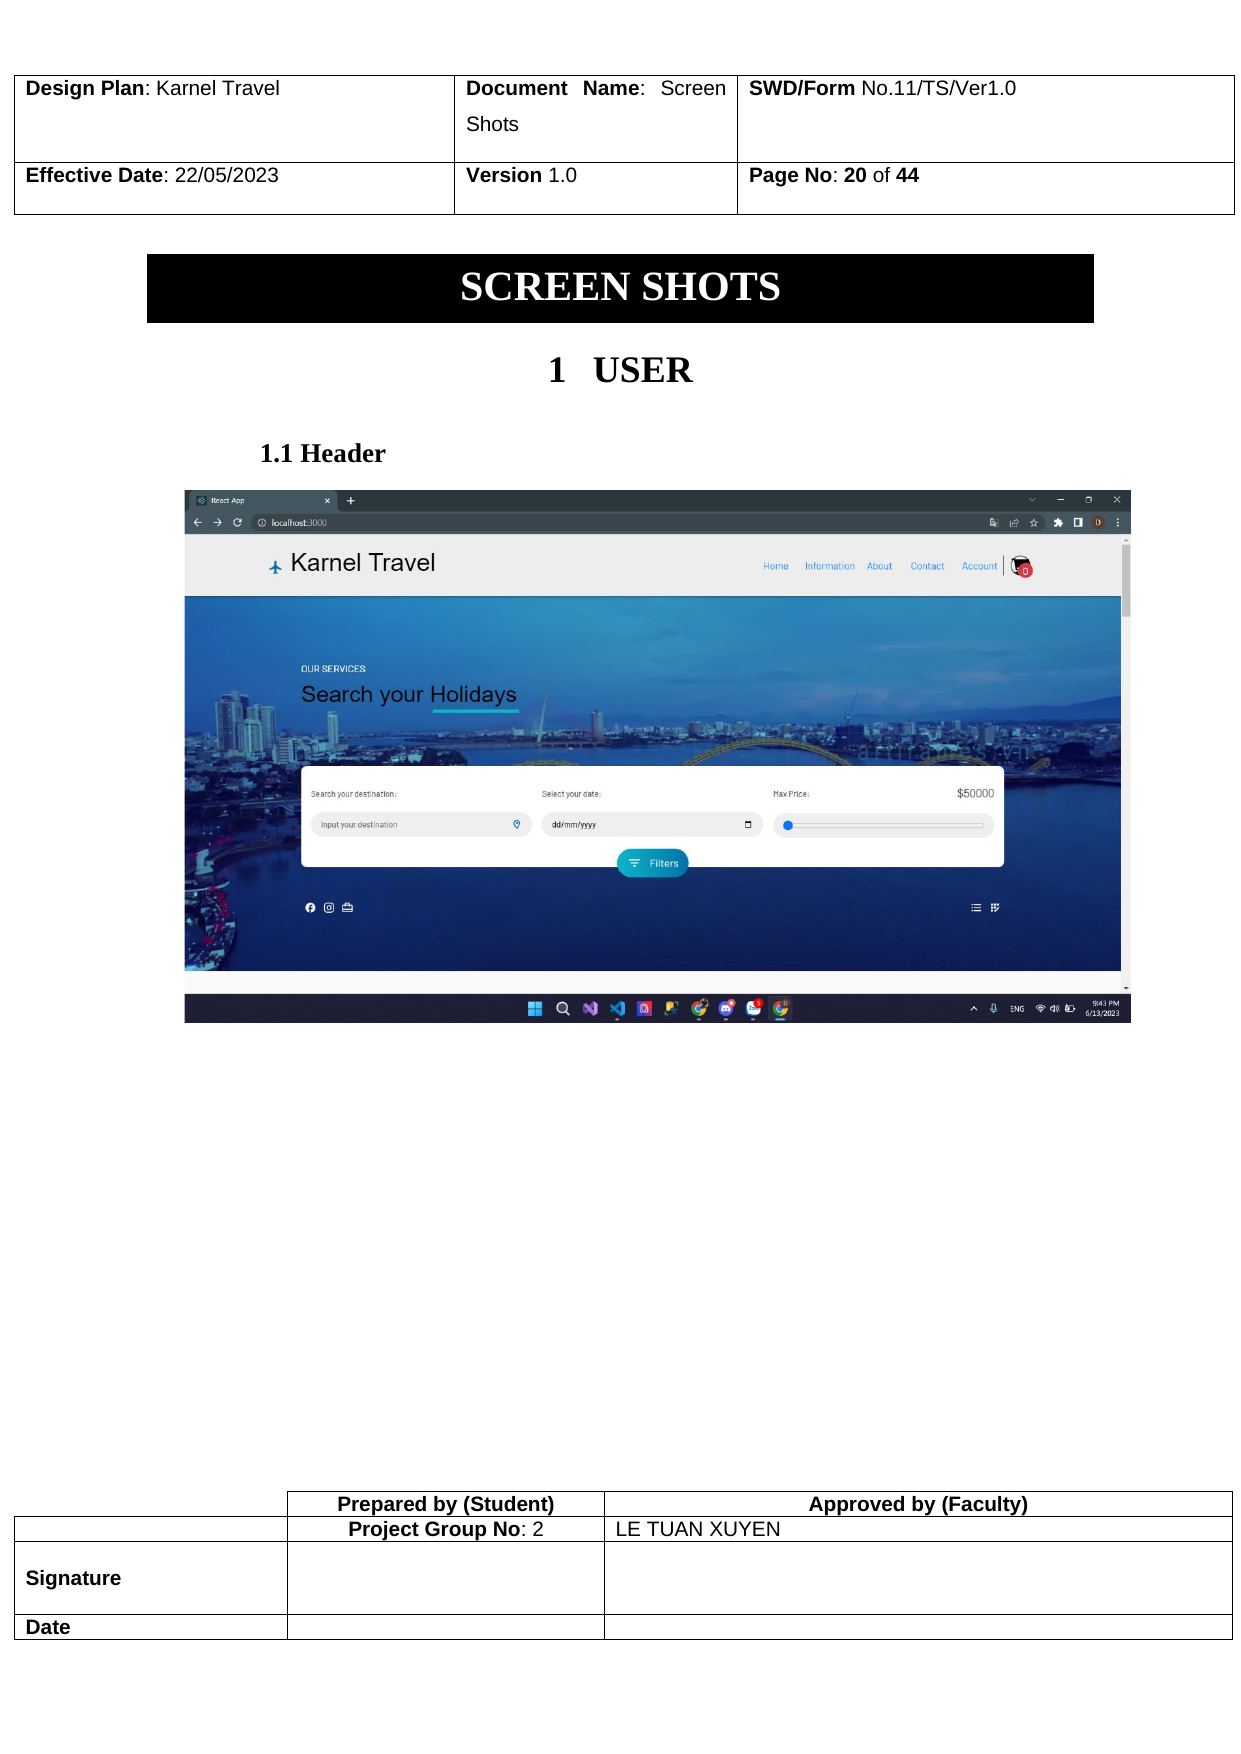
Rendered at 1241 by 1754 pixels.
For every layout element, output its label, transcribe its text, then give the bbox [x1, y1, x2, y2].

picture [184, 490, 1131, 1023]
subtitle USER [147, 348, 1093, 391]
table_header SCREEN SHOTS [148, 255, 1093, 322]
list 1.1 Header [259, 438, 1093, 469]
